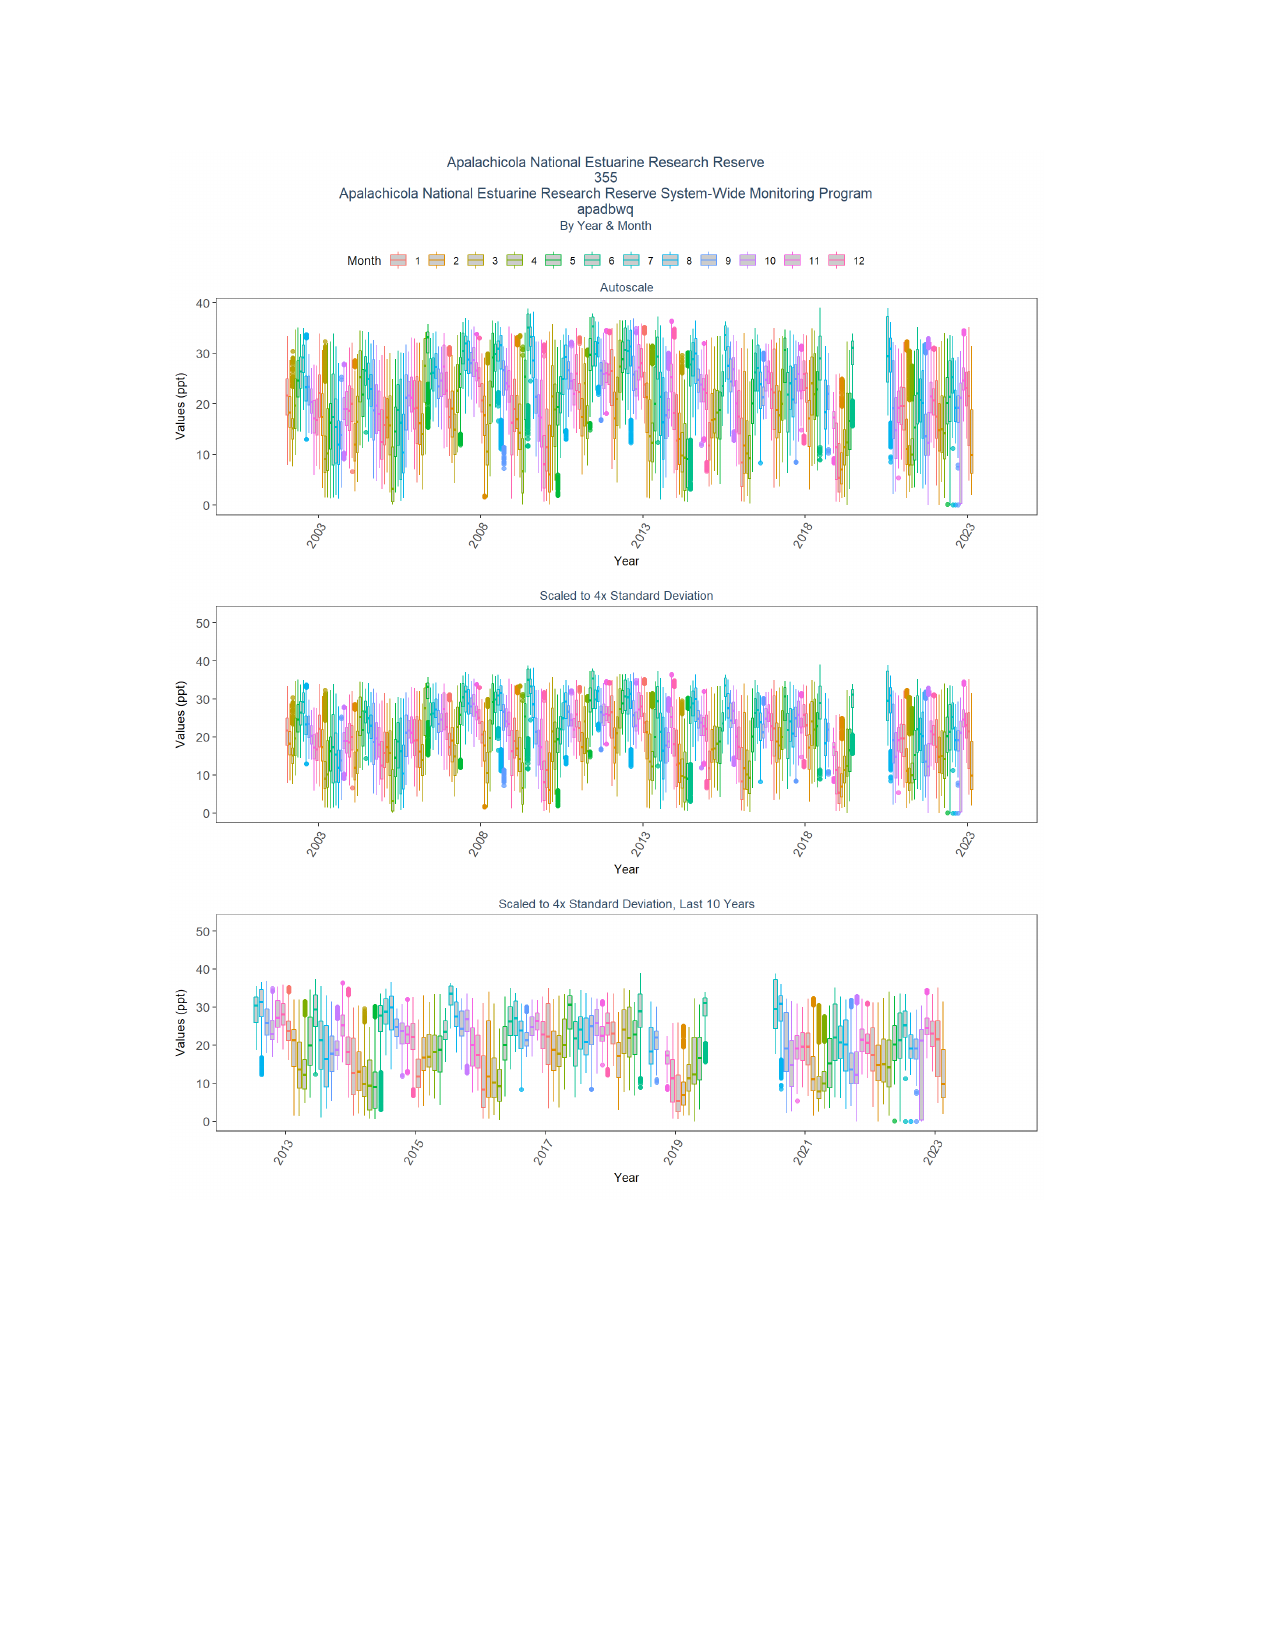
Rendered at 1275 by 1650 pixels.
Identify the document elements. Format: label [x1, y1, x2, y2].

picture [168, 150, 1044, 1200]
